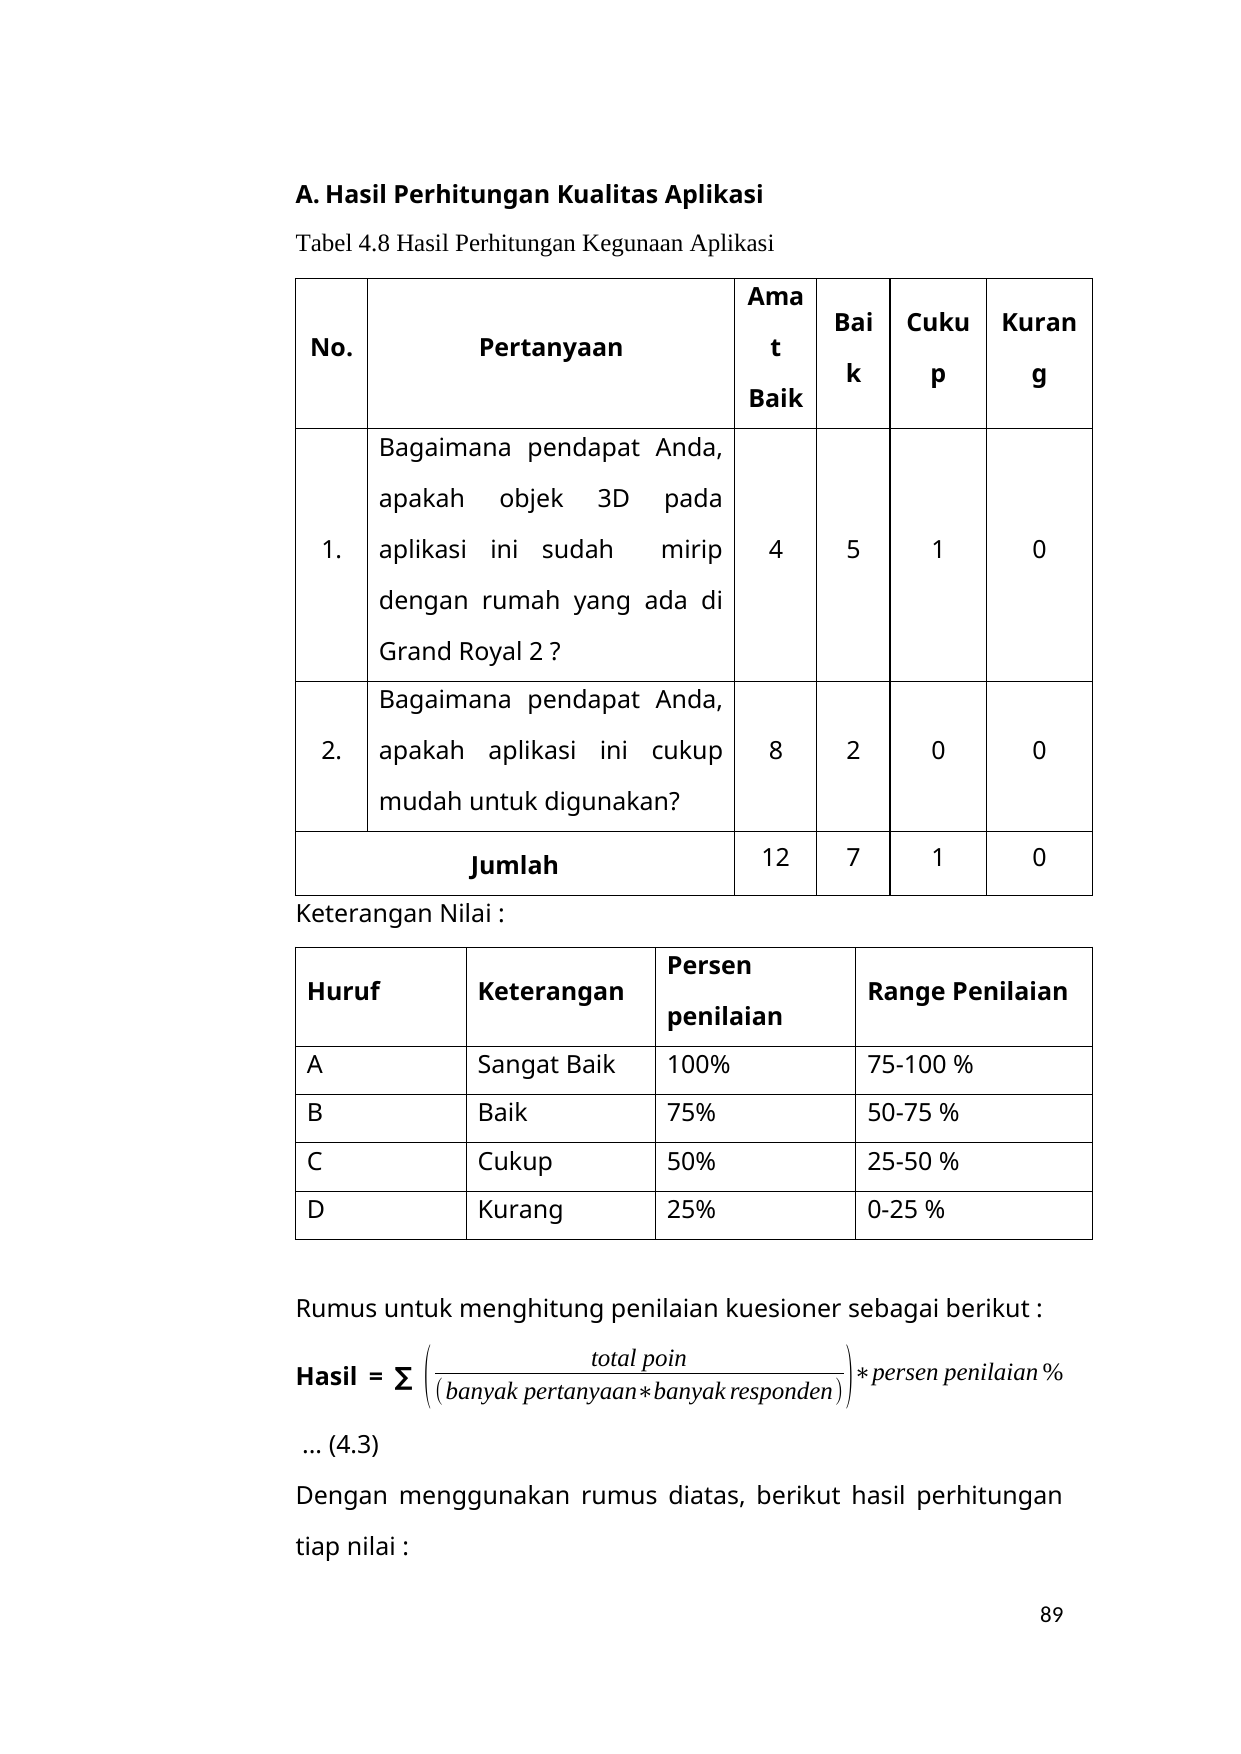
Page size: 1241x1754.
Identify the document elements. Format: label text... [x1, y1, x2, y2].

table_header Huruf [296, 948, 466, 1046]
table_cell 50% [656, 1143, 855, 1191]
text Tabel 4.8 Hasil Perhitungan Kegunaan Aplikasi [295, 228, 1063, 257]
table_cell 5 [817, 429, 889, 681]
table_header No. [296, 279, 367, 428]
table_cell 75-100 % [856, 1047, 1092, 1094]
text Dengan menggunakan rumus diatas, berikut hasil perhitungan tiap nilai : [295, 1477, 1063, 1563]
text Keterangan Nilai : [295, 896, 1063, 929]
table_header Range Penilaian [856, 948, 1092, 1046]
table_cell A [296, 1047, 466, 1094]
table_cell 2. [296, 682, 367, 831]
table_header Cukup [891, 279, 986, 428]
table_cell 1 [891, 832, 986, 894]
table_cell Jumlah [296, 832, 734, 894]
table_cell Cukup [467, 1143, 655, 1191]
table_header Keterangan [467, 948, 655, 1046]
table_cell Bagaimana pendapat Anda, apakah objek 3D pada aplikasi ini sudah mirip dengan rumah yang ada di Grand Royal 2 ? [368, 429, 734, 681]
table_cell 0-25 % [856, 1192, 1092, 1239]
table_header Pertanyaan [368, 279, 734, 428]
table_cell 8 [735, 682, 816, 831]
list Hasil Perhitungan Kualitas Aplikasi [295, 177, 1063, 211]
table_cell B [296, 1095, 466, 1142]
table_header Amat Baik [735, 279, 816, 428]
table_cell Bagaimana pendapat Anda, apakah aplikasi ini cukup mudah untuk digunakan? [368, 682, 734, 831]
table_header Kurang [987, 279, 1092, 428]
text Hasil = ∑ ... (4.3) [295, 1342, 1063, 1461]
table_cell 0 [891, 682, 986, 831]
table_cell Sangat Baik [467, 1047, 655, 1094]
table_header Baik [817, 279, 889, 428]
table_cell 12 [735, 832, 816, 894]
table_cell D [296, 1192, 466, 1239]
table_cell 0 [987, 832, 1092, 894]
table_cell C [296, 1143, 466, 1191]
table_cell 1. [296, 429, 367, 681]
table_cell 100% [656, 1047, 855, 1094]
text Rumus untuk menghitung penilaian kuesioner sebagai berikut : [295, 1291, 1063, 1325]
table_cell Kurang [467, 1192, 655, 1239]
table_cell 2 [817, 682, 889, 831]
table_cell 75% [656, 1095, 855, 1142]
table_cell 7 [817, 832, 889, 894]
table_cell 4 [735, 429, 816, 681]
table_cell 25-50 % [856, 1143, 1092, 1191]
table_cell 25% [656, 1192, 855, 1239]
table_cell Baik [467, 1095, 655, 1142]
table_cell 1 [891, 429, 986, 681]
table_header Persen penilaian [656, 948, 855, 1046]
table_cell 0 [987, 682, 1092, 831]
table_cell 50-75 % [856, 1095, 1092, 1142]
table_cell 0 [987, 429, 1092, 681]
